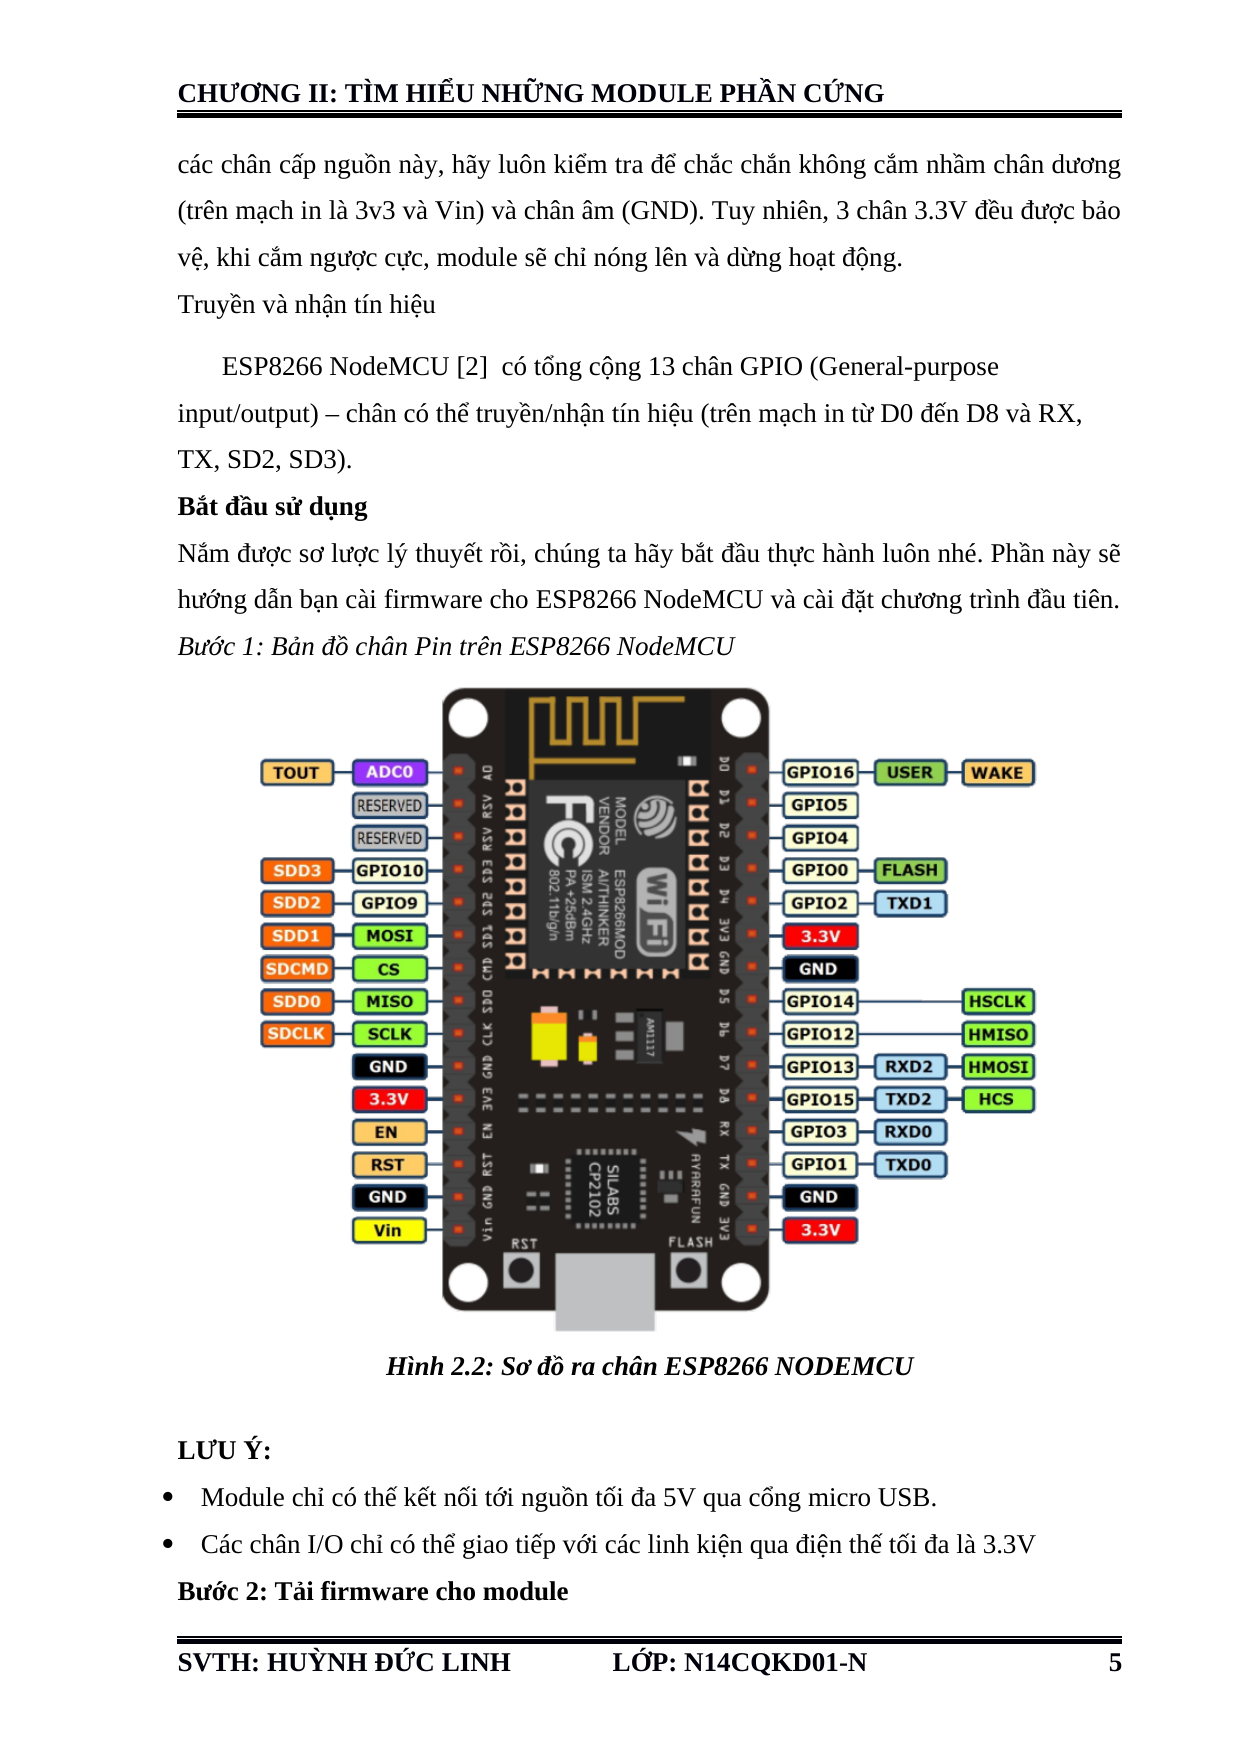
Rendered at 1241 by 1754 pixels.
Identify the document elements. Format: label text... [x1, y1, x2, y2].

text ESP8266 NodeMCU [2] có tổng cộng 13 chân GPIO (General-purpose input/output) – chân có thể truyền/nhận tín hiệu (trên mạch in từ D0 đến D8 và RX, TX, SD2, SD3). [177, 350, 1122, 474]
text LƯU Ý: [177, 1434, 1122, 1466]
subtitle Bắt đầu sử dụng [177, 490, 1122, 521]
text Bước 2: Tải firmware cho module [177, 1575, 1122, 1606]
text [177, 148, 1122, 272]
list Các chân I/O chỉ có thể giao tiếp với các linh kiện qua điện thế tối đa là 3.3V [163, 1528, 1122, 1559]
list Module chỉ có thế kết nối tới nguồn tối đa 5V qua cổng micro USB. [163, 1481, 1122, 1512]
picture [258, 676, 1041, 1336]
subtitle Bước 1: Bản đồ chân Pin trên ESP8266 NodeMCU [177, 630, 1122, 661]
text Hình 2.2: Sơ đồ ra chân ESP8266 NODEMCU [177, 1350, 1122, 1382]
text Nắm được sơ lược lý thuyết rồi, chúng ta hãy bắt đầu thực hành luôn nhé. Phần này sẽ hướng dẫn bạn cài firmware cho ESP8266 NodeMCU và cài đặt chương trình đầu tiên. [177, 537, 1122, 614]
text Truyền và nhận tín hiệu [177, 288, 1122, 319]
